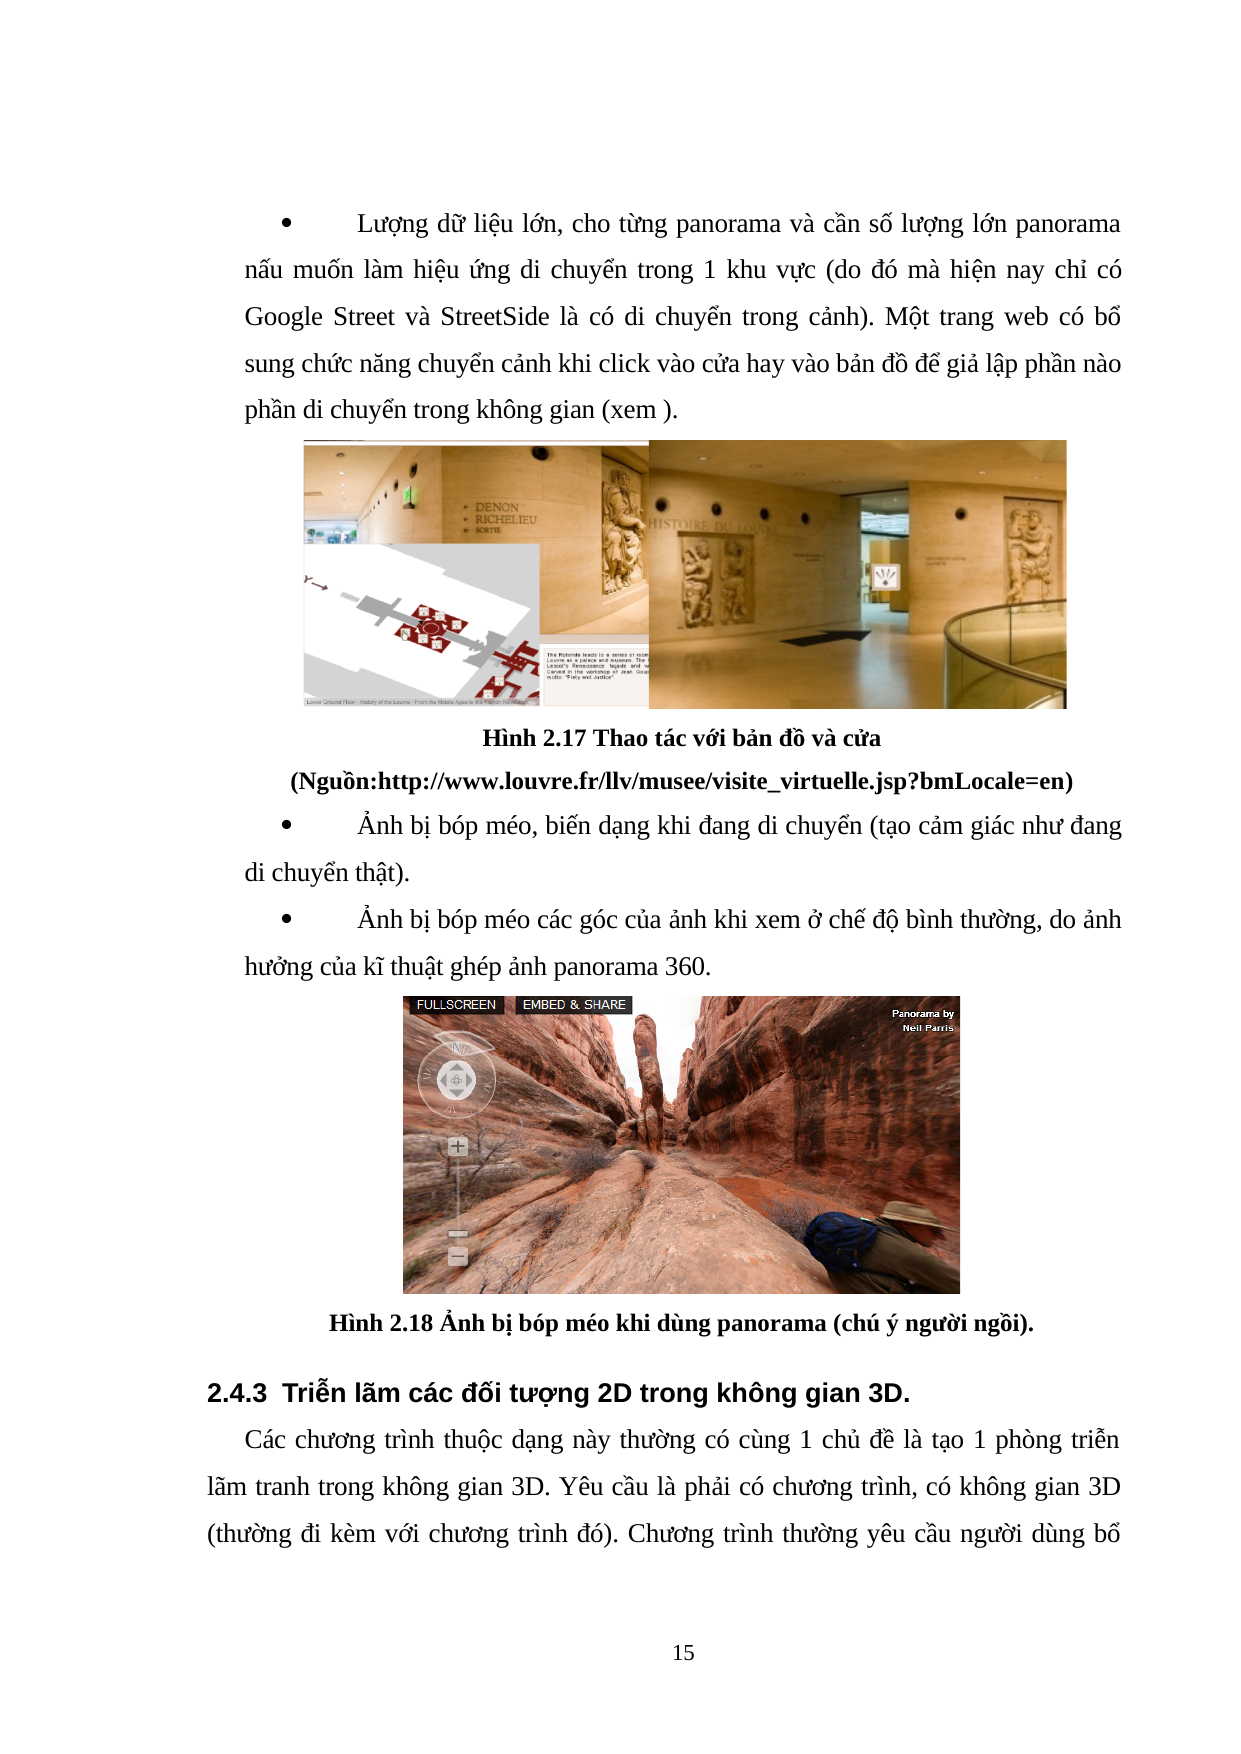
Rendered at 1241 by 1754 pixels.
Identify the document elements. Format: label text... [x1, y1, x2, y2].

text Lượng dữ liệu lớn, cho từng panorama và cần số lượng lớn panorama nấu muốn làm hiệu ứng di chuyển trong 1 khu vực (do đó mà hiện nay chỉ có Google Street và StreetSide là có di chuyển trong cảnh). Một trang web có bổ sung chức năng chuyển cảnh khi click vào cửa hay vào bản đồ để giả lập phần nào phần di chuyển trong không gian (xem ). [244, 207, 1122, 425]
picture [403, 996, 961, 1294]
picture [296, 440, 1067, 709]
text (Nguồn:http://www.louvre.fr/llv/musee/visite_virtuelle.jsp?bmLocale=en) [207, 766, 1119, 795]
subtitle Triễn lãm các đối tượng 2D trong không gian 3D. [207, 1377, 1122, 1408]
text Ảnh bị bóp méo các góc của ảnh khi xem ở chế độ bình thường, do ảnh hưởng của kĩ thuật ghép ảnh panorama 360. [244, 903, 1122, 981]
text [207, 1423, 1122, 1548]
text Ảnh bị bóp méo, biến dạng khi đang di chuyển (tạo cảm giác như đang di chuyển thật). [244, 809, 1122, 887]
